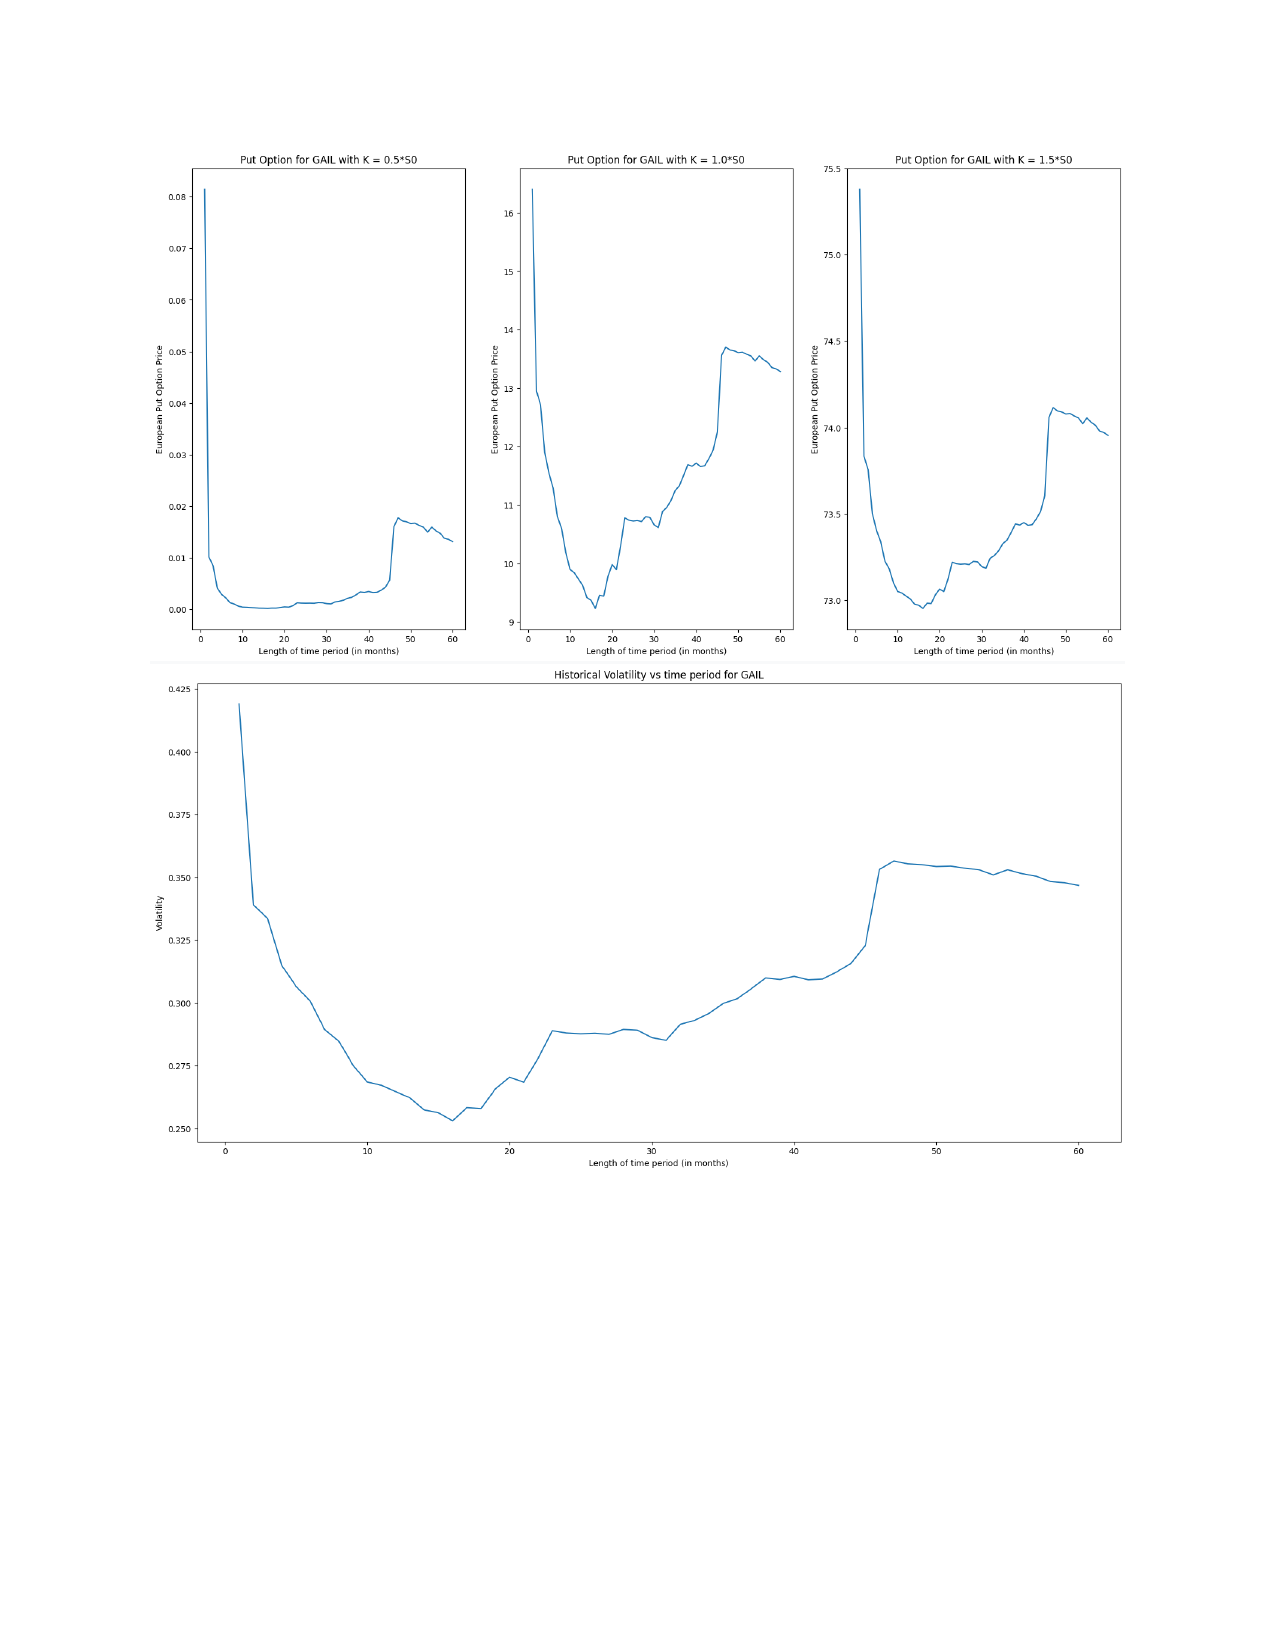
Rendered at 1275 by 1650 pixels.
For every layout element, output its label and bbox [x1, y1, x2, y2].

picture [150, 664, 1125, 1173]
picture [150, 150, 1125, 661]
